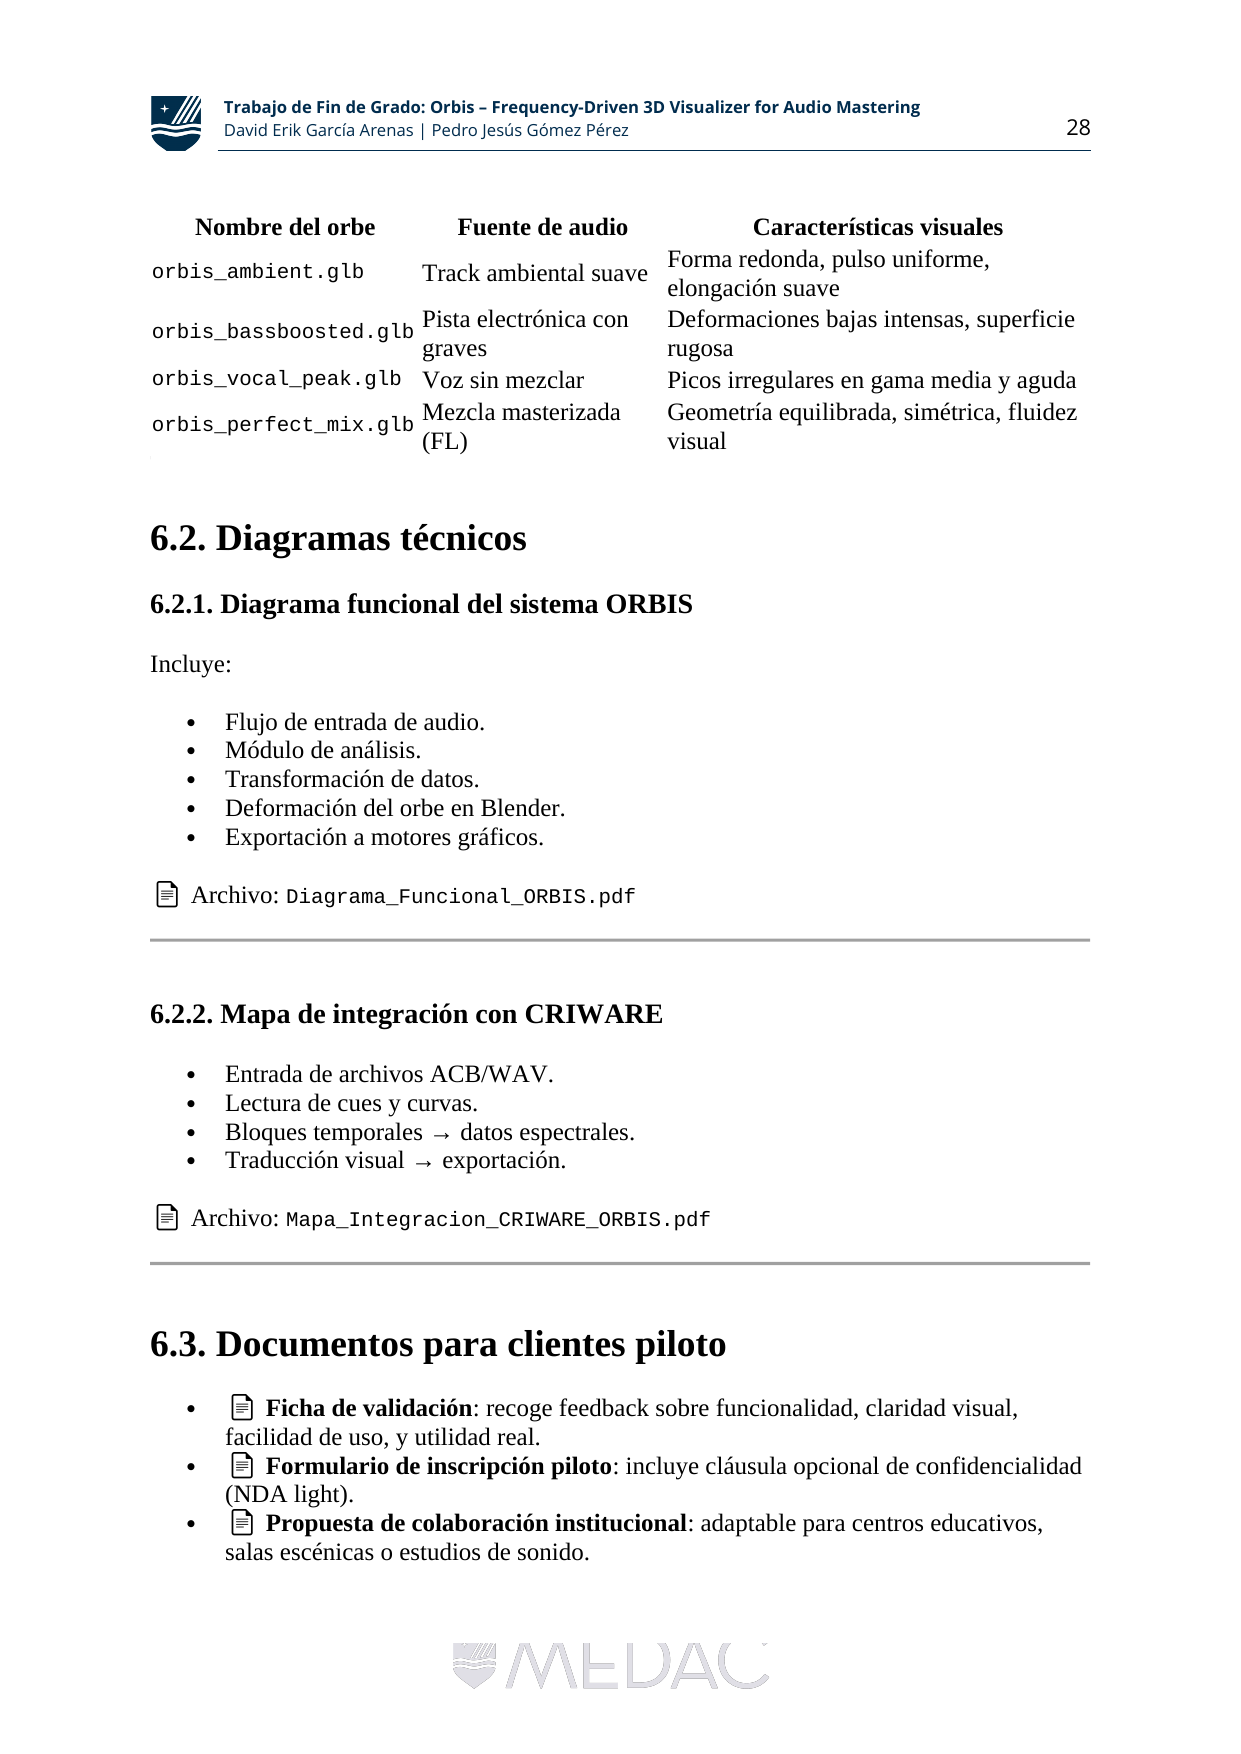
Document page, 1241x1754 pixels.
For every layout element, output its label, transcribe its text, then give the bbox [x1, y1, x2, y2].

table_header Características visuales [665, 211, 1091, 242]
list Exportación a motores gráficos. [187, 822, 1090, 851]
list Bloques temporales → datos espectrales. [187, 1117, 1090, 1145]
table_cell orbis_perfect_mix.glb [150, 396, 420, 456]
list Módulo de análisis. [187, 736, 1090, 764]
table_cell Picos irregulares en gama media y aguda [665, 364, 1091, 396]
list 📄 Propuesta de colaboración institucional: adaptable para centros educativos, salas escénicas o estudios de sonido. [187, 1508, 1090, 1566]
picture [428, 1643, 794, 1699]
list Deformación del orbe en Blender. [187, 793, 1090, 822]
table_cell orbis_vocal_peak.glb [150, 364, 420, 396]
table_cell Forma redonda, pulso uniforme, elongación suave [665, 243, 1091, 303]
text 📄 Archivo: Mapa_Integracion_CRIWARE_ORBIS.pdf [150, 1203, 1090, 1233]
table_cell Pista electrónica con graves [420, 303, 665, 364]
table_cell Mezcla masterizada (FL) [420, 396, 665, 456]
text Incluye: [150, 649, 1090, 678]
table_cell orbis_ambient.glb [150, 243, 420, 303]
table_cell orbis_bassboosted.glb [150, 303, 420, 364]
table_header Fuente de audio [420, 211, 665, 242]
text 6.2. Diagramas técnicos [150, 515, 1090, 558]
table_cell Track ambiental suave [420, 243, 665, 303]
list 📄 Formulario de inscripción piloto: incluye cláusula opcional de confidencialidad (NDA light). [187, 1451, 1090, 1508]
table_cell Deformaciones bajas intensas, superficie rugosa [665, 303, 1091, 364]
list Flujo de entrada de audio. [187, 707, 1090, 736]
table_cell Geometría equilibrada, simétrica, fluidez visual [665, 396, 1091, 456]
list Lectura de cues y curvas. [187, 1088, 1090, 1117]
table_header Nombre del orbe [150, 211, 420, 242]
text 📄 Archivo: Diagrama_Funcional_ORBIS.pdf [150, 880, 1090, 909]
list Traducción visual → exportación. [187, 1145, 1090, 1174]
text 6.2.1. Diagrama funcional del sistema ORBIS [150, 587, 1090, 620]
table_cell Voz sin mezclar [420, 364, 665, 396]
list Transformación de datos. [187, 764, 1090, 793]
list Entrada de archivos ACB/WAV. [187, 1059, 1090, 1088]
text 6.3. Documentos para clientes piloto [150, 1321, 1090, 1364]
text 6.2.2. Mapa de integración con CRIWARE [150, 997, 1090, 1030]
picture [138, 79, 209, 173]
list 📄 Ficha de validación: recoge feedback sobre funcionalidad, claridad visual, facilidad de uso, y utilidad real. [187, 1393, 1090, 1451]
